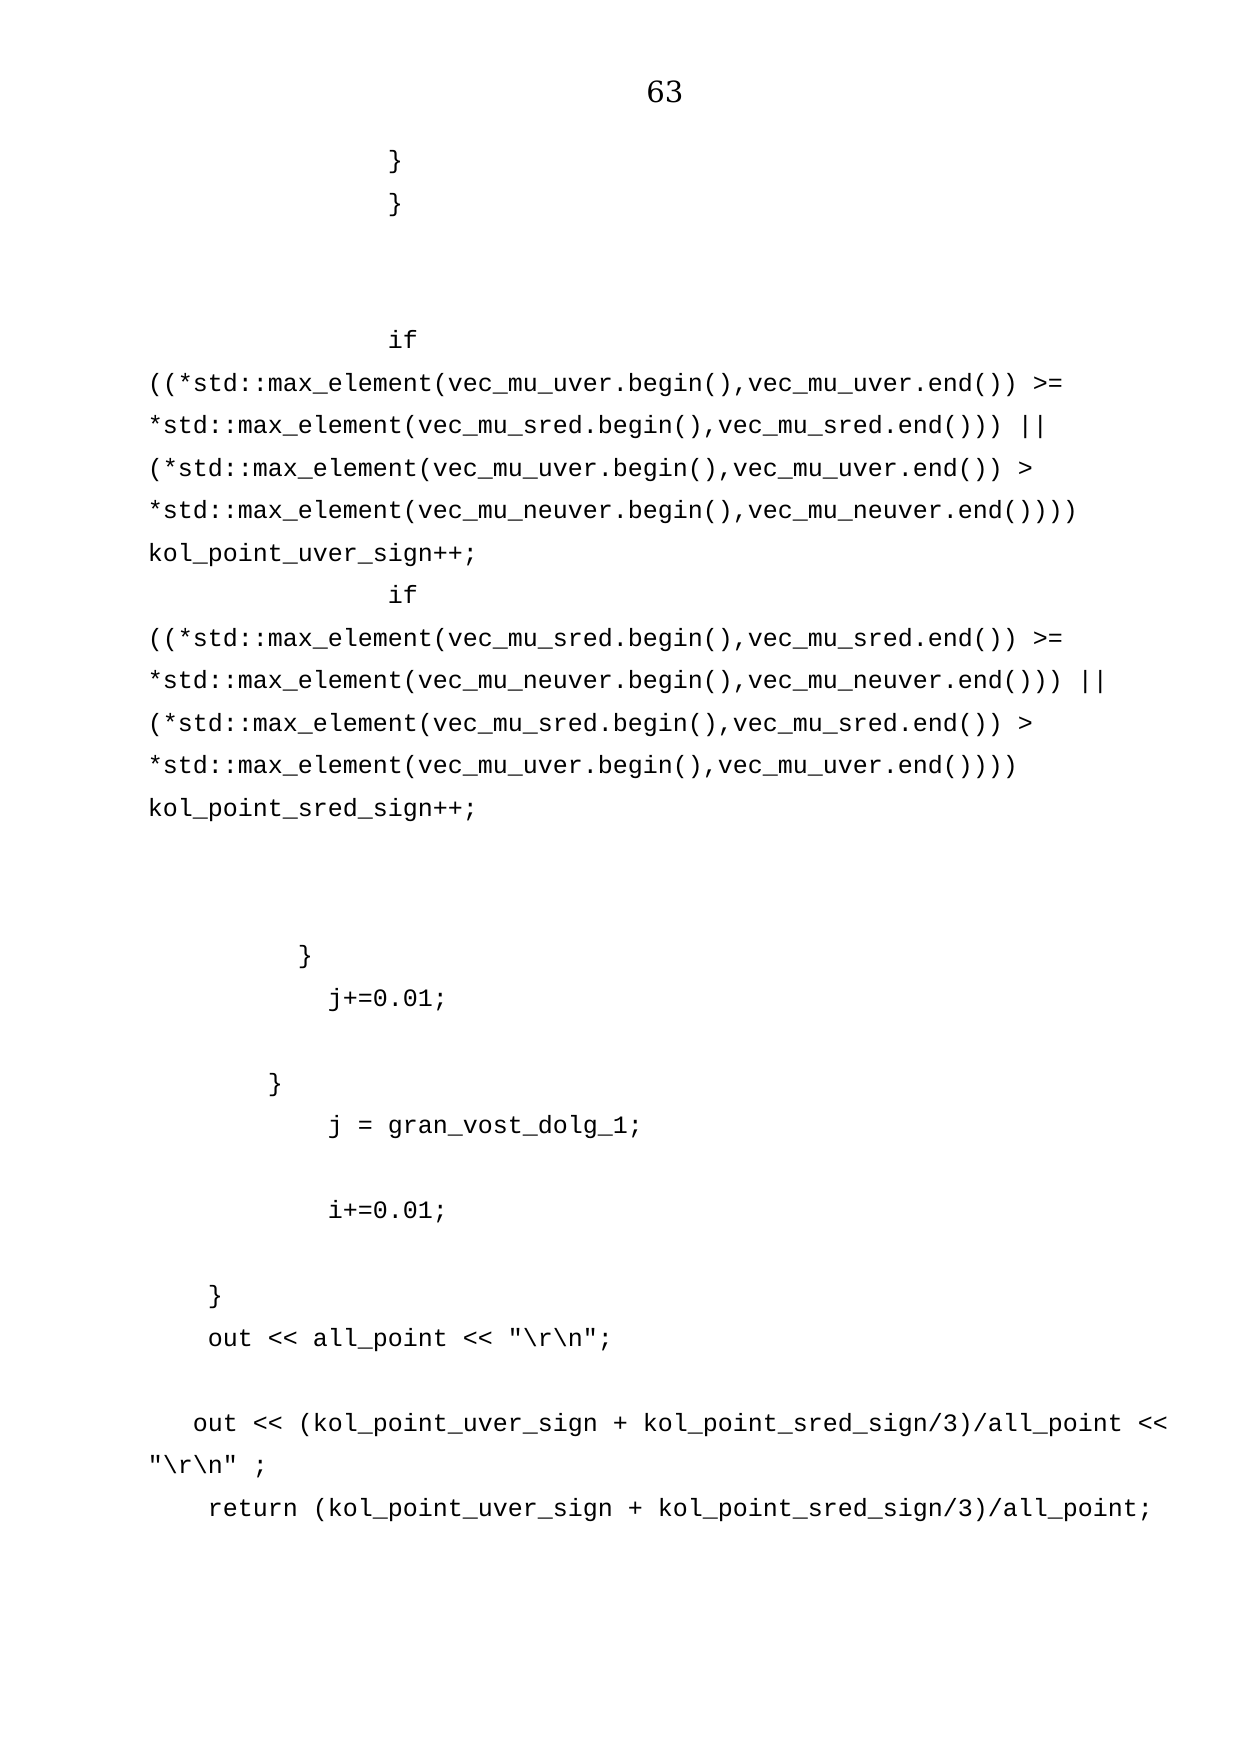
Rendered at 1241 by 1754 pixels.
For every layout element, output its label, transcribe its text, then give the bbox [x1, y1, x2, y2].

text if ((*std::max_element(vec_mu_sred.begin(),vec_mu_sred.end()) >= *std::max_element(vec_mu_neuver.begin(),vec_mu_neuver.end())) || (*std::max_element(vec_mu_sred.begin(),vec_mu_sred.end()) > *std::max_element(vec_mu_uver.begin(),vec_mu_uver.end()))) kol_point_sred_sign++; [148, 583, 1181, 823]
text return (kol_point_uver_sign + kol_point_sred_sign/3)/all_point; [148, 1495, 1181, 1523]
text if ((*std::max_element(vec_mu_uver.begin(),vec_mu_uver.end()) >= *std::max_element(vec_mu_sred.begin(),vec_mu_sred.end())) || (*std::max_element(vec_mu_uver.begin(),vec_mu_uver.end()) > *std::max_element(vec_mu_neuver.begin(),vec_mu_neuver.end()))) kol_point_uver_sign++; [148, 328, 1181, 568]
text } [148, 1070, 1181, 1098]
text } [148, 943, 1181, 971]
text j = gran_vost_dolg_1; [148, 1113, 1181, 1141]
text } [148, 1283, 1181, 1311]
text } [148, 148, 1181, 176]
text out << all_point << "\r\n"; [148, 1325, 1181, 1353]
text j+=0.01; [148, 985, 1181, 1013]
text i+=0.01; [148, 1198, 1181, 1226]
text out << (kol_point_uver_sign + kol_point_sred_sign/3)/all_point << "\r\n" ; [148, 1410, 1181, 1481]
text } [148, 190, 1181, 218]
